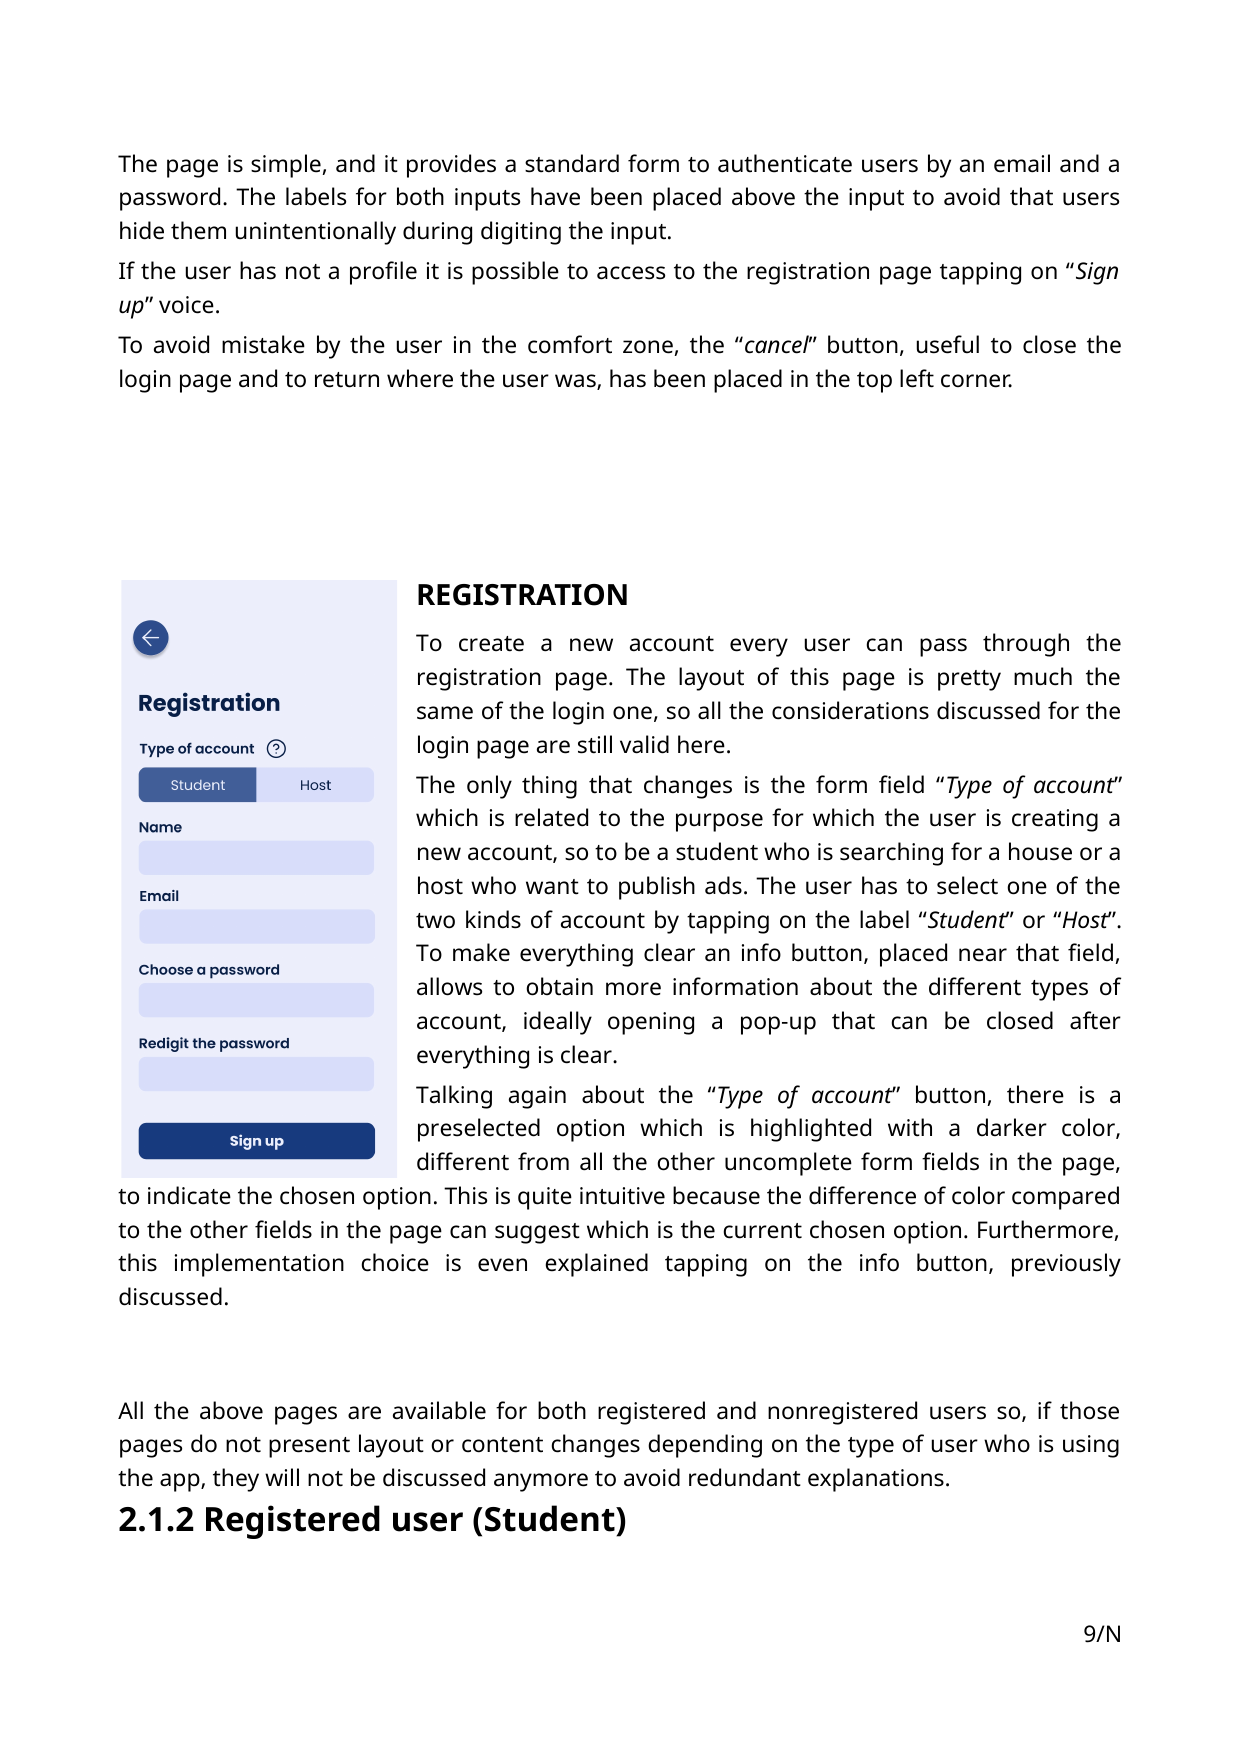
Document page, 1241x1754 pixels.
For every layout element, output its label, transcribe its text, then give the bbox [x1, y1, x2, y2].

text If the user has not a profile it is possible to access to the registration page tapping on “Sign up” voice. [118, 255, 1122, 320]
text REGISTRATION [118, 574, 1122, 614]
text The page is simple, and it provides a standard form to authenticate users by an email and a password. The labels for both inputs have been placed above the input to avoid that users hide them unintentionally during digiting the input. [118, 148, 1122, 246]
text To avoid mistake by the user in the comfort zone, the “cancel” button, useful to close the login page and to return where the user was, has been placed in the top left corner. [118, 329, 1122, 394]
text Talking again about the “Type of account” button, there is a preselected option which is highlighted with a darker color, different from all the other uncomplete form fields in the page, to indicate the chosen option. This is quite intuitive because the difference of color compared to the other fields in the page can suggest which is the current chosen option. Furthermore, this implementation choice is even explained tapping on the info button, previously discussed. [118, 1079, 1122, 1312]
text The only thing that changes is the form field “Type of account” which is related to the purpose for which the user is creating a new account, so to be a student who is searching for a house or a host who want to publish ads. The user has to select one of the two kinds of account by tapping on the label “Student” or “Host”. To make everything clear an info button, placed near that field, allows to obtain more information about the different types of account, ideally opening a pop-up that can be closed after everything is clear. [398, 769, 1122, 1070]
text To create a new account every user can pass through the registration page. The layout of this page is pretty much the same of the login one, so all the considerations discussed for the login page are still valid here. [398, 627, 1122, 760]
text All the above pages are available for both registered and nonregistered users so, if those pages do not present layout or content changes depending on the type of user who is using the app, they will not be discussed anymore to avoid redundant explanations. [118, 1395, 1122, 1493]
picture [121, 580, 398, 1178]
subtitle 2.1.2 Registered user (Student) [118, 1496, 1122, 1541]
